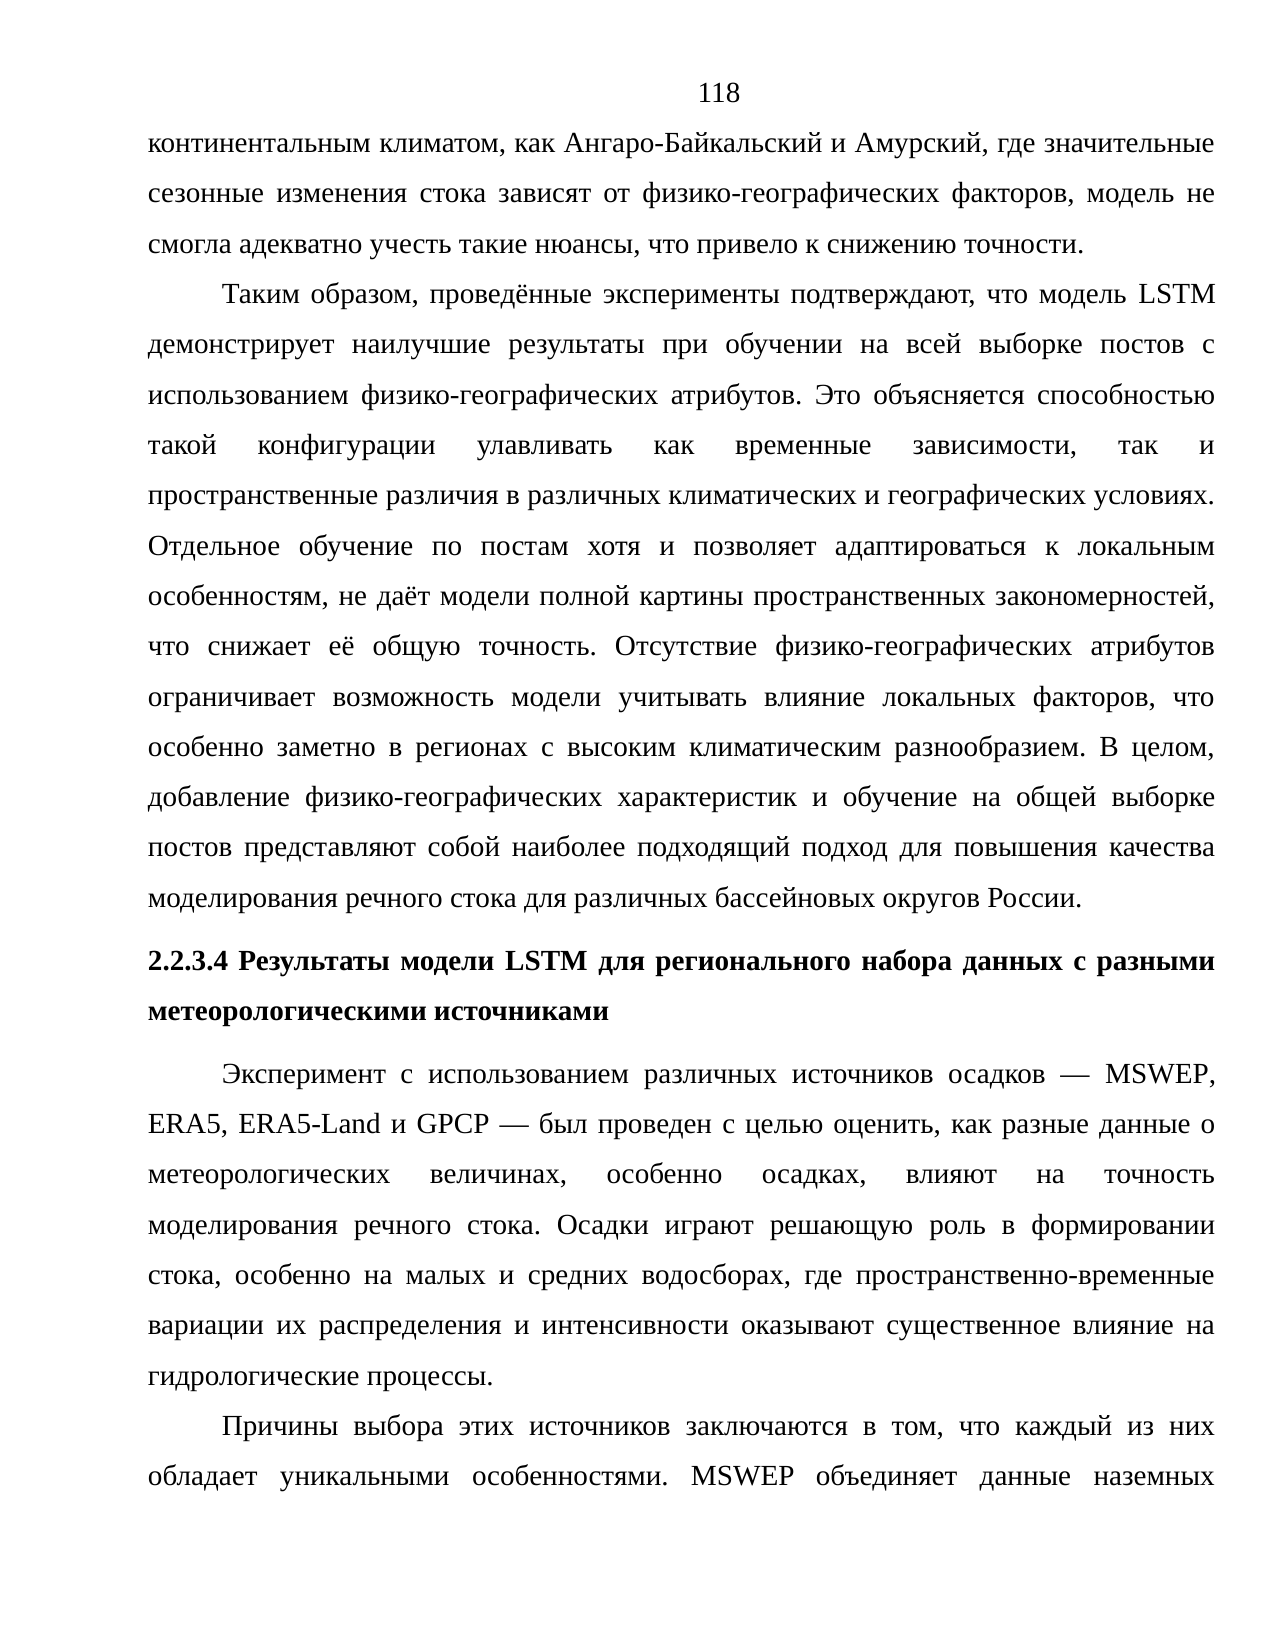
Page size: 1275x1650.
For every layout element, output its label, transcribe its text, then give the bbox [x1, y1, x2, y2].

subtitle 2.2.3.4 Результаты модели LSTM для регионального набора данных с разными метеорологическими источниками [148, 943, 1216, 1027]
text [148, 125, 1216, 259]
text Таким образом, проведённые эксперименты подтверждают, что модель LSTM демонстрирует наилучшие результаты при обучении на всей выборке постов с использованием физико-географических атрибутов. Это объясняется способностью такой конфигурации улавливать как временные зависимости, так и пространственные различия в различных климатических и географических условиях. Отдельное обучение по постам хотя и позволяет адаптироваться к локальным особенностям, не даёт модели полной картины пространственных закономерностей, что снижает её общую точность. Отсутствие физико-географических атрибутов ограничивает возможность модели учитывать влияние локальных факторов, что особенно заметно в регионах с высоким климатическим разнообразием. В целом, добавление физико-географических характеристик и обучение на общей выборке постов представляют собой наиболее подходящий подход для повышения качества моделирования речного стока для различных бассейновых округов России. [148, 276, 1216, 913]
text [148, 1408, 1216, 1492]
text Эксперимент с использованием различных источников осадков — MSWEP, ERA5, ERA5-Land и GPCP — был проведен с целью оценить, как разные данные о метеорологических величинах, особенно осадках, влияют на точность моделирования речного стока. Осадки играют решающую роль в формировании стока, особенно на малых и средних водосборах, где пространственно-временные вариации их распределения и интенсивности оказывают существенное влияние на гидрологические процессы. [148, 1056, 1216, 1391]
